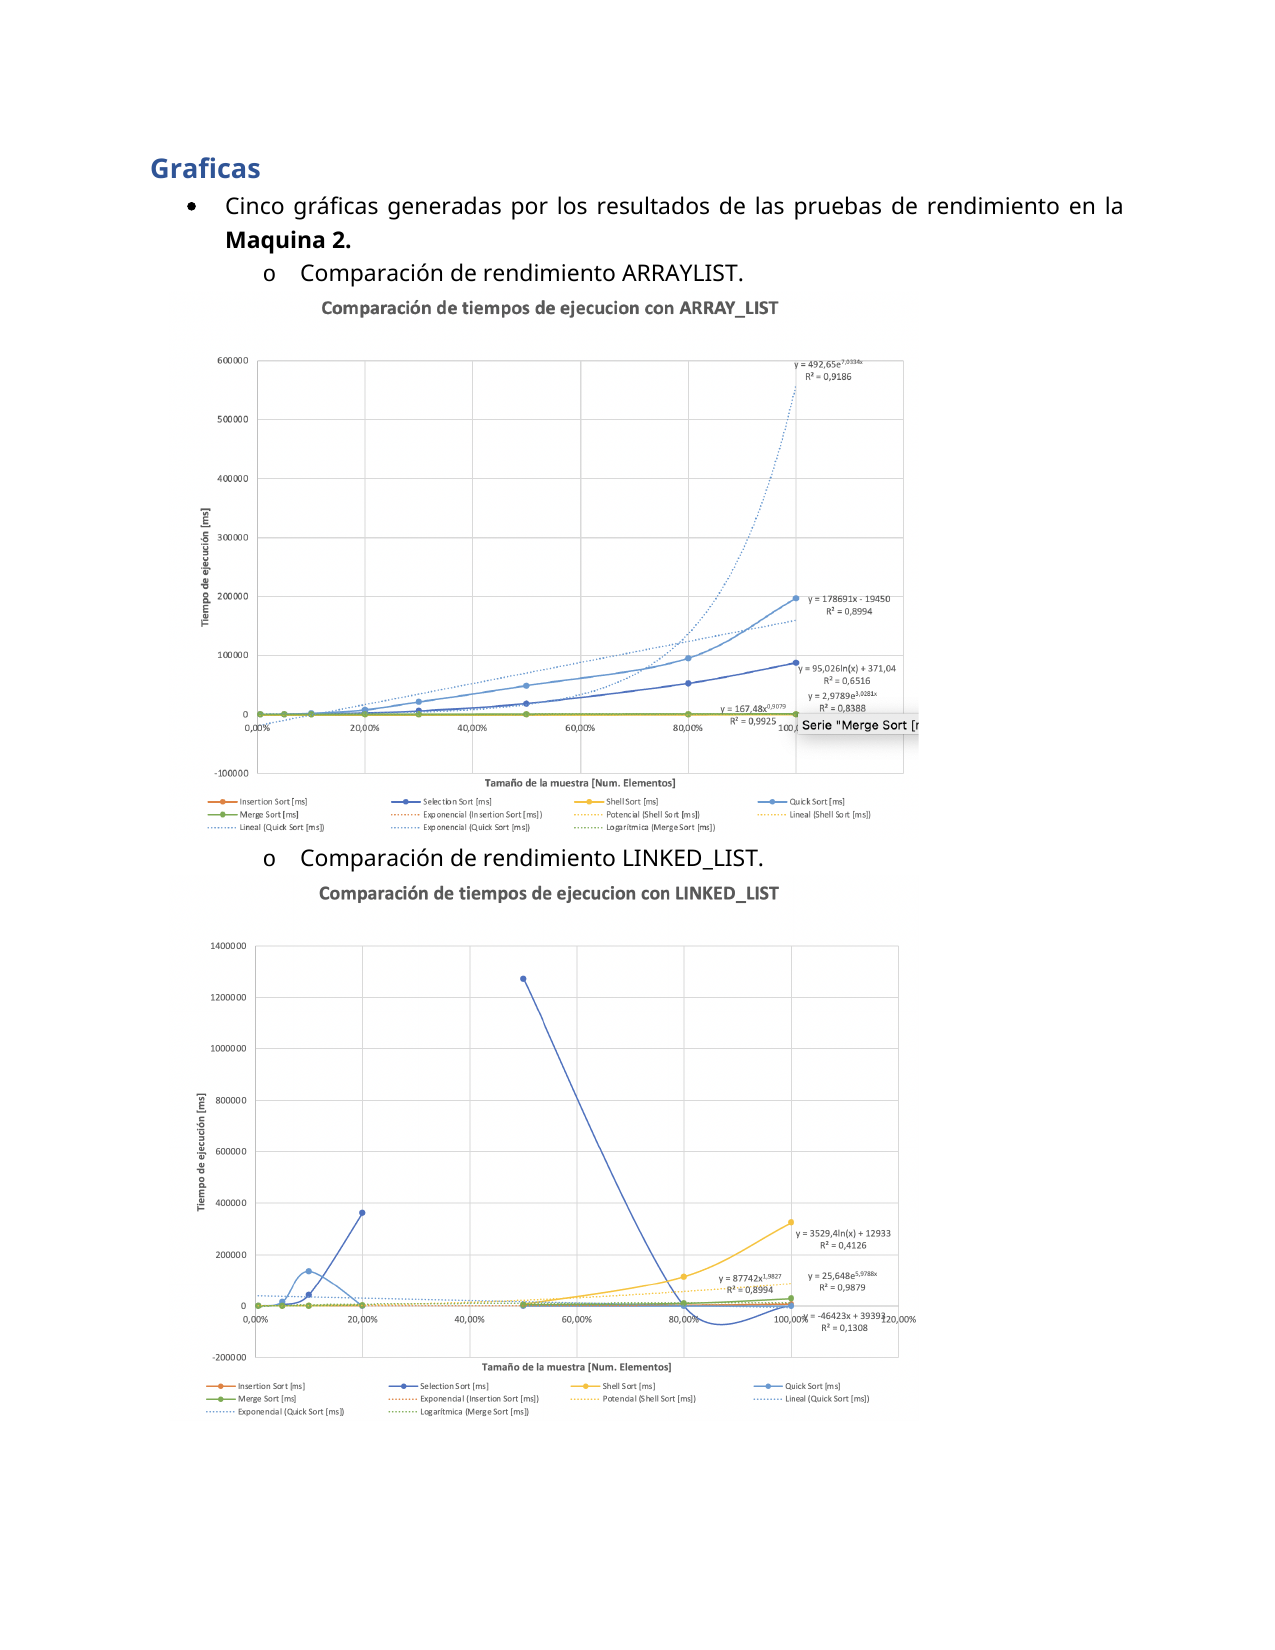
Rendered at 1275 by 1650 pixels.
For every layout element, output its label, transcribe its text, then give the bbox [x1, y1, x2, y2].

list Comparación de rendimiento LINKED_LIST. [262, 842, 1125, 873]
subtitle Graficas [150, 150, 1125, 187]
list Comparación de rendimiento ARRAYLIST. [262, 257, 1125, 289]
list Cinco gráficas generadas por los resultados de las pruebas de rendimiento en la Maquina 2. [187, 190, 1125, 255]
